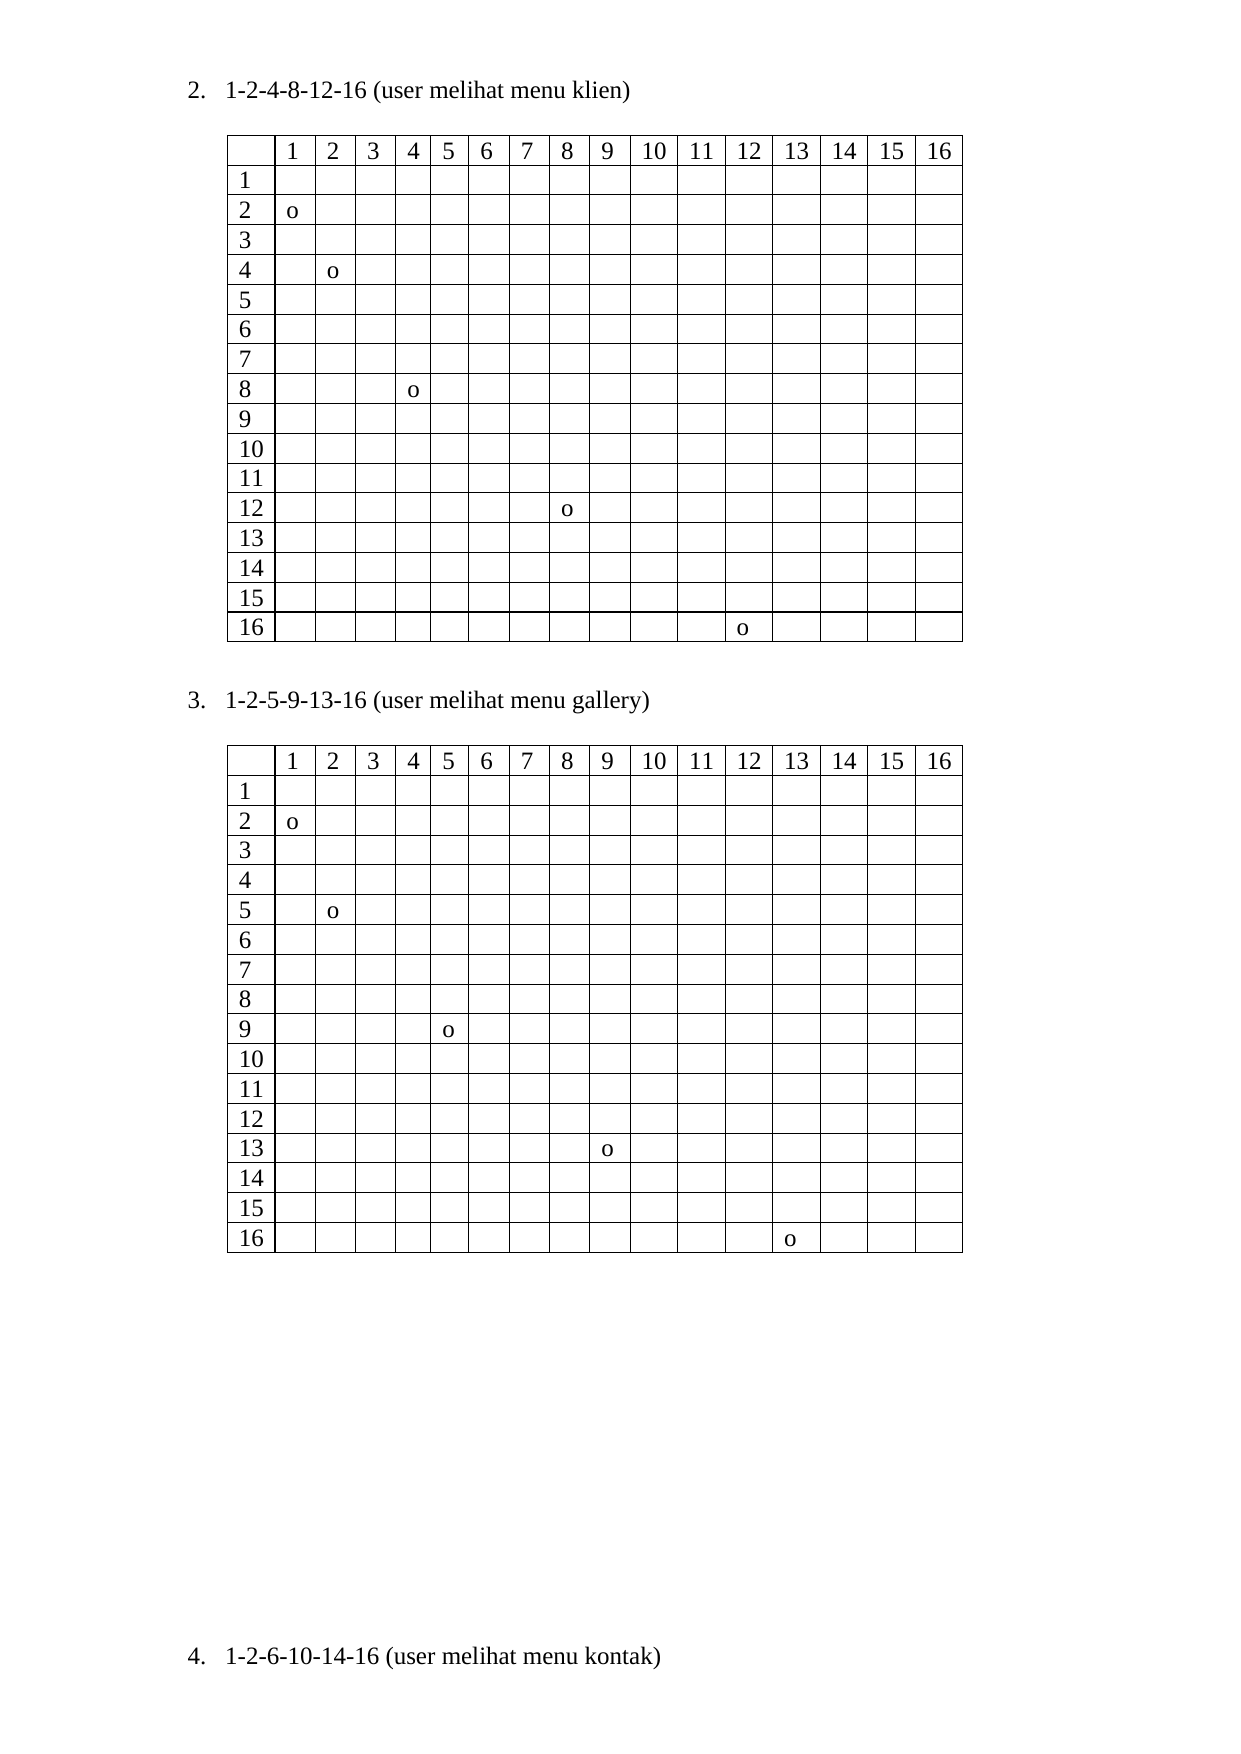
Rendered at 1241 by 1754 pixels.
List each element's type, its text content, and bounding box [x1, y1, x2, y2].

table_cell [356, 404, 395, 433]
table_cell [868, 865, 915, 894]
table_cell [868, 523, 915, 552]
table_cell [590, 315, 630, 343]
table_cell [821, 836, 867, 864]
table_cell 11 [228, 464, 274, 492]
table_header 8 [550, 136, 589, 164]
table_cell [631, 285, 677, 313]
table_cell [678, 955, 725, 983]
table_cell [510, 493, 549, 522]
table_cell [510, 344, 549, 373]
table_cell [726, 925, 772, 954]
table_cell [510, 776, 549, 805]
table_cell [868, 255, 915, 284]
table_cell [631, 166, 677, 194]
table_cell [510, 1193, 549, 1222]
table_cell [821, 925, 867, 954]
table_cell [590, 955, 630, 983]
table_cell [431, 776, 468, 805]
table_cell [276, 955, 315, 983]
table_cell [773, 776, 820, 805]
table_cell [821, 344, 867, 373]
table_cell 1 [228, 166, 274, 194]
table_cell [916, 1014, 962, 1043]
table_cell [773, 925, 820, 954]
table_cell [550, 895, 589, 924]
table_cell [821, 806, 867, 834]
table_cell 13 [228, 1134, 274, 1162]
table_cell [631, 553, 677, 582]
table_cell [316, 553, 355, 582]
table_header 9 [590, 746, 630, 775]
table_cell [726, 523, 772, 552]
table_cell [396, 925, 430, 954]
table_cell [431, 895, 468, 924]
table_cell [678, 613, 725, 641]
table_cell [431, 1074, 468, 1103]
table_cell [469, 523, 509, 552]
table_cell [396, 1193, 430, 1222]
table_cell [276, 374, 315, 403]
table_cell [356, 374, 395, 403]
table_cell o [431, 1014, 468, 1043]
table_cell [276, 434, 315, 462]
table_cell [821, 583, 867, 611]
table_cell 2 [228, 195, 274, 224]
table_cell [821, 1104, 867, 1132]
table_cell [510, 865, 549, 894]
table_cell [868, 344, 915, 373]
table_cell [510, 553, 549, 582]
table_cell [356, 865, 395, 894]
table_cell [356, 955, 395, 983]
table_cell [821, 404, 867, 433]
table_cell [276, 613, 315, 641]
table_cell 6 [228, 925, 274, 954]
table_cell 7 [228, 344, 274, 373]
table_cell 5 [228, 895, 274, 924]
table_cell [590, 1104, 630, 1132]
table_cell [469, 255, 509, 284]
table_cell [510, 895, 549, 924]
table_cell [316, 613, 355, 641]
table_cell [631, 955, 677, 983]
table_cell [590, 895, 630, 924]
table_cell [316, 806, 355, 834]
table_cell [821, 553, 867, 582]
table_cell [726, 553, 772, 582]
table_cell [773, 523, 820, 552]
table_cell 9 [228, 404, 274, 433]
table_cell [550, 404, 589, 433]
table_cell [678, 895, 725, 924]
table_cell [316, 1163, 355, 1192]
table_cell [590, 434, 630, 462]
table_cell [916, 195, 962, 224]
table_cell [821, 1163, 867, 1192]
table_cell [631, 1134, 677, 1162]
table_cell [590, 344, 630, 373]
table_cell [550, 865, 589, 894]
table_cell [916, 925, 962, 954]
table_cell [726, 434, 772, 462]
table_cell [276, 985, 315, 1013]
table_cell [396, 195, 430, 224]
table_cell [821, 464, 867, 492]
table_cell [356, 315, 395, 343]
table_cell [316, 865, 355, 894]
table_cell [631, 836, 677, 864]
table_cell [396, 315, 430, 343]
table_cell [316, 1014, 355, 1043]
table_cell [590, 836, 630, 864]
table_cell [916, 255, 962, 284]
table_cell [821, 1134, 867, 1162]
table_cell [916, 315, 962, 343]
table_cell [431, 1193, 468, 1222]
table_cell 10 [228, 434, 274, 462]
table_cell [316, 1104, 355, 1132]
table_cell [726, 315, 772, 343]
table_cell [550, 255, 589, 284]
table_cell [431, 404, 468, 433]
table_header 4 [396, 746, 430, 775]
table_cell [510, 1134, 549, 1162]
table_cell [356, 1074, 395, 1103]
table_cell [396, 1074, 430, 1103]
table_cell [773, 225, 820, 254]
table_cell [590, 553, 630, 582]
table_cell [678, 1014, 725, 1043]
table_cell [431, 464, 468, 492]
table_cell [631, 1044, 677, 1073]
table_cell [631, 493, 677, 522]
table_cell [678, 1074, 725, 1103]
table_cell [726, 1134, 772, 1162]
table_cell [316, 836, 355, 864]
table_cell [469, 806, 509, 834]
table_cell [431, 1134, 468, 1162]
table_cell [316, 985, 355, 1013]
table_cell [773, 955, 820, 983]
table_cell [469, 464, 509, 492]
table_cell o [726, 613, 772, 641]
table_cell [469, 1074, 509, 1103]
table_cell [726, 1014, 772, 1043]
table_cell [356, 583, 395, 611]
table_header 12 [726, 136, 772, 164]
table_cell [821, 1223, 867, 1252]
table_cell [631, 1163, 677, 1192]
table_cell [316, 464, 355, 492]
table_cell [316, 1223, 355, 1252]
table_cell [868, 1074, 915, 1103]
table_cell [396, 806, 430, 834]
table_cell [590, 1044, 630, 1073]
table_cell [631, 1193, 677, 1222]
table_cell [631, 1014, 677, 1043]
table_cell [678, 925, 725, 954]
table_cell [631, 583, 677, 611]
table_cell [726, 1193, 772, 1222]
table_cell [916, 1223, 962, 1252]
table_cell [821, 166, 867, 194]
table_cell [469, 776, 509, 805]
table_cell [469, 225, 509, 254]
table_cell [510, 374, 549, 403]
table_cell [590, 374, 630, 403]
table_cell [916, 985, 962, 1013]
table_header 16 [916, 136, 962, 164]
table_cell 16 [228, 1223, 274, 1252]
table_cell [469, 404, 509, 433]
table_cell [678, 1104, 725, 1132]
table_cell [868, 1044, 915, 1073]
table_cell [396, 776, 430, 805]
table_cell [868, 404, 915, 433]
table_cell [550, 374, 589, 403]
table_cell [276, 553, 315, 582]
table_cell 3 [228, 836, 274, 864]
table_cell 12 [228, 1104, 274, 1132]
table_cell [916, 166, 962, 194]
table_header 4 [396, 136, 430, 164]
table_cell [868, 1134, 915, 1162]
table_cell [821, 315, 867, 343]
table_cell [631, 1074, 677, 1103]
table_cell [396, 865, 430, 894]
table_cell [631, 464, 677, 492]
table_cell [821, 195, 867, 224]
list 1-2-4-8-12-16 (user melihat menu klien) [187, 75, 1165, 104]
table_cell [356, 285, 395, 313]
table_cell [726, 374, 772, 403]
table_cell [916, 806, 962, 834]
table_header 8 [550, 746, 589, 775]
table_cell [590, 195, 630, 224]
table_cell [821, 493, 867, 522]
table_cell 8 [228, 374, 274, 403]
table_cell [276, 464, 315, 492]
table_cell [356, 806, 395, 834]
table_cell [550, 166, 589, 194]
table_cell [868, 583, 915, 611]
table_cell [356, 464, 395, 492]
table_cell 11 [228, 1074, 274, 1103]
list 1-2-6-10-14-16 (user melihat menu kontak) [187, 1641, 1165, 1669]
table_cell [868, 1014, 915, 1043]
table_cell [773, 806, 820, 834]
table_cell [868, 1223, 915, 1252]
table_cell [356, 925, 395, 954]
table_cell [821, 374, 867, 403]
table_cell [510, 255, 549, 284]
table_cell [678, 776, 725, 805]
table_cell [726, 806, 772, 834]
table_cell 2 [228, 806, 274, 834]
table_cell [431, 195, 468, 224]
table_cell [469, 895, 509, 924]
table_cell [868, 464, 915, 492]
table_header 13 [773, 136, 820, 164]
table_cell [916, 404, 962, 433]
table_cell 12 [228, 493, 274, 522]
table_cell [276, 836, 315, 864]
table_cell [726, 836, 772, 864]
table_cell [550, 836, 589, 864]
table_cell [396, 285, 430, 313]
table_cell [396, 255, 430, 284]
table_cell [431, 1104, 468, 1132]
table_cell [396, 166, 430, 194]
table_cell [821, 1044, 867, 1073]
table_cell [431, 166, 468, 194]
table_cell [356, 225, 395, 254]
table_cell [916, 1104, 962, 1132]
table_header 11 [678, 136, 725, 164]
table_cell [631, 985, 677, 1013]
table_cell 16 [228, 613, 274, 641]
table_cell [550, 464, 589, 492]
table_cell [773, 1134, 820, 1162]
table_cell [773, 865, 820, 894]
table_cell [773, 1044, 820, 1073]
table_cell [773, 553, 820, 582]
table_cell [590, 255, 630, 284]
table_cell [821, 895, 867, 924]
table_cell [550, 553, 589, 582]
table_cell [469, 553, 509, 582]
table_cell [396, 955, 430, 983]
table_cell [510, 955, 549, 983]
table_cell [510, 985, 549, 1013]
table_cell [678, 374, 725, 403]
table_cell o [316, 895, 355, 924]
table_cell [916, 895, 962, 924]
table_header 10 [631, 136, 677, 164]
table_cell [396, 523, 430, 552]
table_cell [678, 225, 725, 254]
table_cell [773, 255, 820, 284]
table_cell [678, 523, 725, 552]
table_cell [916, 955, 962, 983]
table_header 5 [431, 136, 468, 164]
table_cell [678, 195, 725, 224]
table_cell [916, 583, 962, 611]
table_cell o [550, 493, 589, 522]
table_cell [678, 464, 725, 492]
table_cell [356, 1044, 395, 1073]
table_cell [550, 1134, 589, 1162]
table_cell [821, 985, 867, 1013]
table_cell [916, 225, 962, 254]
table_cell [631, 776, 677, 805]
table_cell [431, 1223, 468, 1252]
table_cell [916, 493, 962, 522]
table_cell [316, 285, 355, 313]
table_header 12 [726, 746, 772, 775]
table_cell [868, 315, 915, 343]
table_cell [396, 583, 430, 611]
table_cell [590, 1014, 630, 1043]
table_cell [276, 1014, 315, 1043]
table_cell o [590, 1134, 630, 1162]
table_cell [510, 404, 549, 433]
table_cell [631, 1104, 677, 1132]
table_cell [678, 1223, 725, 1252]
table_cell [868, 613, 915, 641]
table_cell [356, 166, 395, 194]
table_cell [431, 493, 468, 522]
table_cell [821, 523, 867, 552]
table_cell [469, 344, 509, 373]
table_cell [510, 1014, 549, 1043]
table_cell [469, 1044, 509, 1073]
table_cell [868, 1193, 915, 1222]
table_cell [431, 985, 468, 1013]
table_cell [469, 166, 509, 194]
table_cell 9 [228, 1014, 274, 1043]
table_cell [726, 464, 772, 492]
table_cell [510, 464, 549, 492]
table_cell [316, 374, 355, 403]
table_cell [726, 285, 772, 313]
table_cell [773, 434, 820, 462]
table_cell [316, 434, 355, 462]
table_cell [821, 255, 867, 284]
table_cell [550, 1193, 589, 1222]
table_cell [590, 1193, 630, 1222]
table_cell [631, 344, 677, 373]
table_header 15 [868, 136, 915, 164]
table_cell [510, 195, 549, 224]
table_cell [550, 806, 589, 834]
table_header 1 [276, 136, 315, 164]
table_cell [773, 344, 820, 373]
table_cell [631, 195, 677, 224]
table_cell [678, 1193, 725, 1222]
table_cell [590, 1074, 630, 1103]
table_cell [916, 865, 962, 894]
table_header [228, 136, 274, 164]
table_cell [431, 255, 468, 284]
table_header 7 [510, 136, 549, 164]
table_cell [396, 553, 430, 582]
table_cell [916, 1074, 962, 1103]
table_cell o [276, 806, 315, 834]
table_cell [469, 315, 509, 343]
table_cell [773, 1163, 820, 1192]
table_cell [868, 285, 915, 313]
table_cell [431, 434, 468, 462]
table_cell [590, 493, 630, 522]
table_cell [276, 776, 315, 805]
table_cell [726, 344, 772, 373]
table_cell [726, 166, 772, 194]
table_cell [316, 955, 355, 983]
table_cell [316, 1193, 355, 1222]
table_cell [590, 865, 630, 894]
table_cell [726, 776, 772, 805]
table_cell [726, 1163, 772, 1192]
table_cell [550, 1223, 589, 1252]
table_cell [510, 434, 549, 462]
table_cell [590, 985, 630, 1013]
table_cell [631, 806, 677, 834]
table_cell [356, 434, 395, 462]
table_cell 8 [228, 985, 274, 1013]
table_cell [726, 255, 772, 284]
table_cell [821, 434, 867, 462]
table_cell [726, 955, 772, 983]
table_cell [773, 166, 820, 194]
table_cell [590, 613, 630, 641]
table_cell [773, 1193, 820, 1222]
table_cell [916, 344, 962, 373]
table_cell [726, 1104, 772, 1132]
table_cell [356, 523, 395, 552]
table_cell [396, 895, 430, 924]
table_cell [821, 285, 867, 313]
table_cell [356, 895, 395, 924]
table_cell [396, 613, 430, 641]
table_cell [550, 1074, 589, 1103]
table_cell [396, 1104, 430, 1132]
table_cell 10 [228, 1044, 274, 1073]
table_cell [276, 255, 315, 284]
table_cell [678, 493, 725, 522]
table_cell [550, 776, 589, 805]
table_cell [356, 553, 395, 582]
table_cell [631, 374, 677, 403]
table_cell [431, 553, 468, 582]
table_cell [550, 344, 589, 373]
table_cell [356, 776, 395, 805]
table_cell [469, 865, 509, 894]
table_cell [773, 836, 820, 864]
table_cell [773, 195, 820, 224]
table_cell [431, 955, 468, 983]
table_cell [469, 1223, 509, 1252]
table_cell 13 [228, 523, 274, 552]
table_cell [631, 434, 677, 462]
table_cell [396, 225, 430, 254]
table_cell [678, 553, 725, 582]
table_cell [678, 166, 725, 194]
table_cell [773, 895, 820, 924]
table_cell [550, 985, 589, 1013]
table_cell [510, 225, 549, 254]
table_cell 14 [228, 1163, 274, 1192]
table_cell [726, 865, 772, 894]
table_cell [510, 285, 549, 313]
table_cell [550, 1014, 589, 1043]
table_cell [316, 404, 355, 433]
table_header 14 [821, 136, 867, 164]
table_cell [868, 166, 915, 194]
table_cell [773, 374, 820, 403]
table_cell [396, 344, 430, 373]
table_cell [469, 493, 509, 522]
table_cell [550, 195, 589, 224]
table_header 6 [469, 136, 509, 164]
table_cell [821, 225, 867, 254]
table_cell [590, 1163, 630, 1192]
table_cell [868, 195, 915, 224]
table_cell [316, 225, 355, 254]
table_cell o [773, 1223, 820, 1252]
table_cell [590, 464, 630, 492]
table_cell [550, 523, 589, 552]
table_cell [510, 1044, 549, 1073]
table_cell [356, 1014, 395, 1043]
table_cell [773, 583, 820, 611]
table_cell [316, 315, 355, 343]
table_cell [550, 285, 589, 313]
table_cell [396, 985, 430, 1013]
table_cell [631, 225, 677, 254]
table_cell [276, 166, 315, 194]
table_cell [396, 836, 430, 864]
table_cell 15 [228, 1193, 274, 1222]
table_cell [916, 285, 962, 313]
table_cell [726, 225, 772, 254]
table_cell [469, 1014, 509, 1043]
table_cell 14 [228, 553, 274, 582]
table_cell [431, 613, 468, 641]
table_header [228, 746, 274, 775]
table_cell 4 [228, 255, 274, 284]
table_cell [431, 806, 468, 834]
table_cell [868, 1104, 915, 1132]
table_cell [678, 1134, 725, 1162]
table_cell [868, 955, 915, 983]
table_cell [431, 374, 468, 403]
table_cell [821, 1014, 867, 1043]
table_cell [631, 404, 677, 433]
table_cell [631, 925, 677, 954]
table_cell 3 [228, 225, 274, 254]
table_cell [590, 166, 630, 194]
table_cell [726, 195, 772, 224]
table_cell [916, 523, 962, 552]
table_cell o [276, 195, 315, 224]
table_cell [276, 1044, 315, 1073]
table_cell [510, 613, 549, 641]
table_cell [678, 404, 725, 433]
table_cell [590, 583, 630, 611]
table_cell [550, 434, 589, 462]
table_cell [631, 255, 677, 284]
table_cell [316, 776, 355, 805]
table_cell [276, 404, 315, 433]
table_header 15 [868, 746, 915, 775]
table_cell [316, 583, 355, 611]
table_cell [356, 1163, 395, 1192]
table_cell [916, 1134, 962, 1162]
table_cell [916, 836, 962, 864]
table_cell [678, 1163, 725, 1192]
table_cell [276, 1163, 315, 1192]
table_cell [678, 315, 725, 343]
table_header 3 [356, 136, 395, 164]
table_cell [726, 404, 772, 433]
table_cell 4 [228, 865, 274, 894]
table_header 11 [678, 746, 725, 775]
table_cell [276, 1074, 315, 1103]
table_cell [469, 925, 509, 954]
table_cell [678, 255, 725, 284]
table_cell [469, 1134, 509, 1162]
table_cell [356, 836, 395, 864]
list 1-2-5-9-13-16 (user melihat menu gallery) [187, 685, 1165, 714]
table_cell [469, 985, 509, 1013]
table_cell [276, 1193, 315, 1222]
table_cell [276, 865, 315, 894]
table_cell [821, 1193, 867, 1222]
table_cell [916, 464, 962, 492]
table_cell [276, 583, 315, 611]
table_header 7 [510, 746, 549, 775]
table_cell [316, 1074, 355, 1103]
table_cell [868, 985, 915, 1013]
table_cell [510, 806, 549, 834]
table_cell [678, 836, 725, 864]
table_cell [590, 285, 630, 313]
table_cell [821, 613, 867, 641]
table_cell [916, 1193, 962, 1222]
table_cell [868, 1163, 915, 1192]
table_header 1 [276, 746, 315, 775]
table_cell [631, 613, 677, 641]
table_cell [276, 1223, 315, 1252]
table_cell [916, 1163, 962, 1192]
table_cell [510, 1104, 549, 1132]
table_cell [469, 1104, 509, 1132]
table_cell [396, 1014, 430, 1043]
table_cell [431, 925, 468, 954]
table_cell [356, 255, 395, 284]
table_cell [356, 344, 395, 373]
table_cell [396, 1163, 430, 1192]
table_cell [631, 315, 677, 343]
table_cell [431, 285, 468, 313]
table_cell [773, 464, 820, 492]
table_cell [550, 315, 589, 343]
table_cell [431, 344, 468, 373]
table_cell [550, 225, 589, 254]
table_cell [868, 895, 915, 924]
table_cell [868, 836, 915, 864]
table_cell [396, 464, 430, 492]
table_cell [726, 1223, 772, 1252]
table_cell [550, 1163, 589, 1192]
table_cell [916, 553, 962, 582]
table_cell [726, 985, 772, 1013]
table_cell [916, 613, 962, 641]
table_cell 15 [228, 583, 274, 611]
table_cell [678, 865, 725, 894]
table_cell [356, 1104, 395, 1132]
table_cell 7 [228, 955, 274, 983]
table_cell [726, 583, 772, 611]
table_cell 1 [228, 776, 274, 805]
table_cell [510, 836, 549, 864]
table_cell [510, 925, 549, 954]
table_cell [590, 1223, 630, 1252]
table_cell [868, 374, 915, 403]
table_cell [773, 404, 820, 433]
table_cell [510, 315, 549, 343]
table_cell [821, 776, 867, 805]
table_cell o [316, 255, 355, 284]
table_cell [726, 895, 772, 924]
table_cell [469, 1163, 509, 1192]
table_cell [773, 285, 820, 313]
table_cell [469, 285, 509, 313]
table_cell [316, 1044, 355, 1073]
table_cell [868, 225, 915, 254]
table_cell [726, 1044, 772, 1073]
table_cell [773, 613, 820, 641]
table_cell [590, 523, 630, 552]
table_cell [773, 1074, 820, 1103]
table_cell [678, 434, 725, 462]
table_cell [469, 434, 509, 462]
table_cell [316, 925, 355, 954]
table_cell [276, 895, 315, 924]
table_cell [396, 1134, 430, 1162]
table_cell [631, 895, 677, 924]
table_cell [396, 1223, 430, 1252]
table_cell [631, 1223, 677, 1252]
table_cell [868, 434, 915, 462]
table_cell [726, 1074, 772, 1103]
table_header 14 [821, 746, 867, 775]
table_header 2 [316, 136, 355, 164]
table_cell [276, 1134, 315, 1162]
table_cell [821, 865, 867, 894]
table_cell [868, 493, 915, 522]
table_cell [396, 404, 430, 433]
table_cell [356, 195, 395, 224]
table_header 3 [356, 746, 395, 775]
table_cell [431, 1163, 468, 1192]
table_cell [431, 836, 468, 864]
table_cell [821, 955, 867, 983]
table_cell [356, 613, 395, 641]
table_cell [276, 925, 315, 954]
table_cell [550, 583, 589, 611]
table_header 13 [773, 746, 820, 775]
table_cell [773, 985, 820, 1013]
table_cell [431, 1044, 468, 1073]
table_cell [678, 806, 725, 834]
table_cell [631, 865, 677, 894]
table_cell [916, 434, 962, 462]
table_cell [469, 583, 509, 611]
table_cell [868, 776, 915, 805]
table_cell [631, 523, 677, 552]
table_cell [510, 1223, 549, 1252]
table_cell [316, 344, 355, 373]
table_cell [916, 776, 962, 805]
table_cell o [396, 374, 430, 403]
table_cell [276, 1104, 315, 1132]
table_cell [590, 806, 630, 834]
table_cell [316, 523, 355, 552]
table_cell [396, 493, 430, 522]
table_cell [396, 434, 430, 462]
table_cell [316, 493, 355, 522]
table_cell [678, 285, 725, 313]
table_cell [510, 1074, 549, 1103]
table_cell [510, 523, 549, 552]
table_cell [469, 1193, 509, 1222]
table_cell [276, 493, 315, 522]
table_cell [469, 955, 509, 983]
table_cell [431, 865, 468, 894]
table_cell [678, 344, 725, 373]
table_cell [550, 613, 589, 641]
table_header 9 [590, 136, 630, 164]
table_cell [276, 344, 315, 373]
table_cell [868, 925, 915, 954]
table_cell [431, 315, 468, 343]
table_cell [550, 955, 589, 983]
table_cell [678, 583, 725, 611]
table_cell [550, 925, 589, 954]
table_cell [678, 985, 725, 1013]
table_header 16 [916, 746, 962, 775]
table_cell [469, 613, 509, 641]
table_cell [590, 776, 630, 805]
table_cell [916, 1044, 962, 1073]
table_cell [276, 225, 315, 254]
table_cell [396, 1044, 430, 1073]
table_cell [590, 925, 630, 954]
table_cell [356, 985, 395, 1013]
table_cell [510, 166, 549, 194]
table_cell [590, 404, 630, 433]
table_cell [550, 1104, 589, 1132]
table_cell [469, 195, 509, 224]
table_cell [356, 493, 395, 522]
table_cell [356, 1134, 395, 1162]
table_cell [356, 1223, 395, 1252]
table_cell [550, 1044, 589, 1073]
table_cell [431, 225, 468, 254]
table_cell [431, 523, 468, 552]
table_cell [773, 1104, 820, 1132]
table_cell [316, 1134, 355, 1162]
table_cell [916, 374, 962, 403]
table_cell [868, 806, 915, 834]
table_cell [316, 195, 355, 224]
table_cell 6 [228, 315, 274, 343]
table_cell [276, 315, 315, 343]
table_cell [590, 225, 630, 254]
table_cell [510, 583, 549, 611]
table_cell 5 [228, 285, 274, 313]
table_cell [773, 493, 820, 522]
table_cell [868, 553, 915, 582]
table_cell [276, 285, 315, 313]
table_header 10 [631, 746, 677, 775]
table_cell [773, 315, 820, 343]
table_cell [821, 1074, 867, 1103]
table_cell [431, 583, 468, 611]
table_cell [316, 166, 355, 194]
table_cell [276, 523, 315, 552]
table_header 5 [431, 746, 468, 775]
table_cell [678, 1044, 725, 1073]
table_cell [726, 493, 772, 522]
table_cell [773, 1014, 820, 1043]
table_header 6 [469, 746, 509, 775]
table_cell [469, 836, 509, 864]
table_header 2 [316, 746, 355, 775]
table_cell [356, 1193, 395, 1222]
table_cell [469, 374, 509, 403]
table_cell [510, 1163, 549, 1192]
